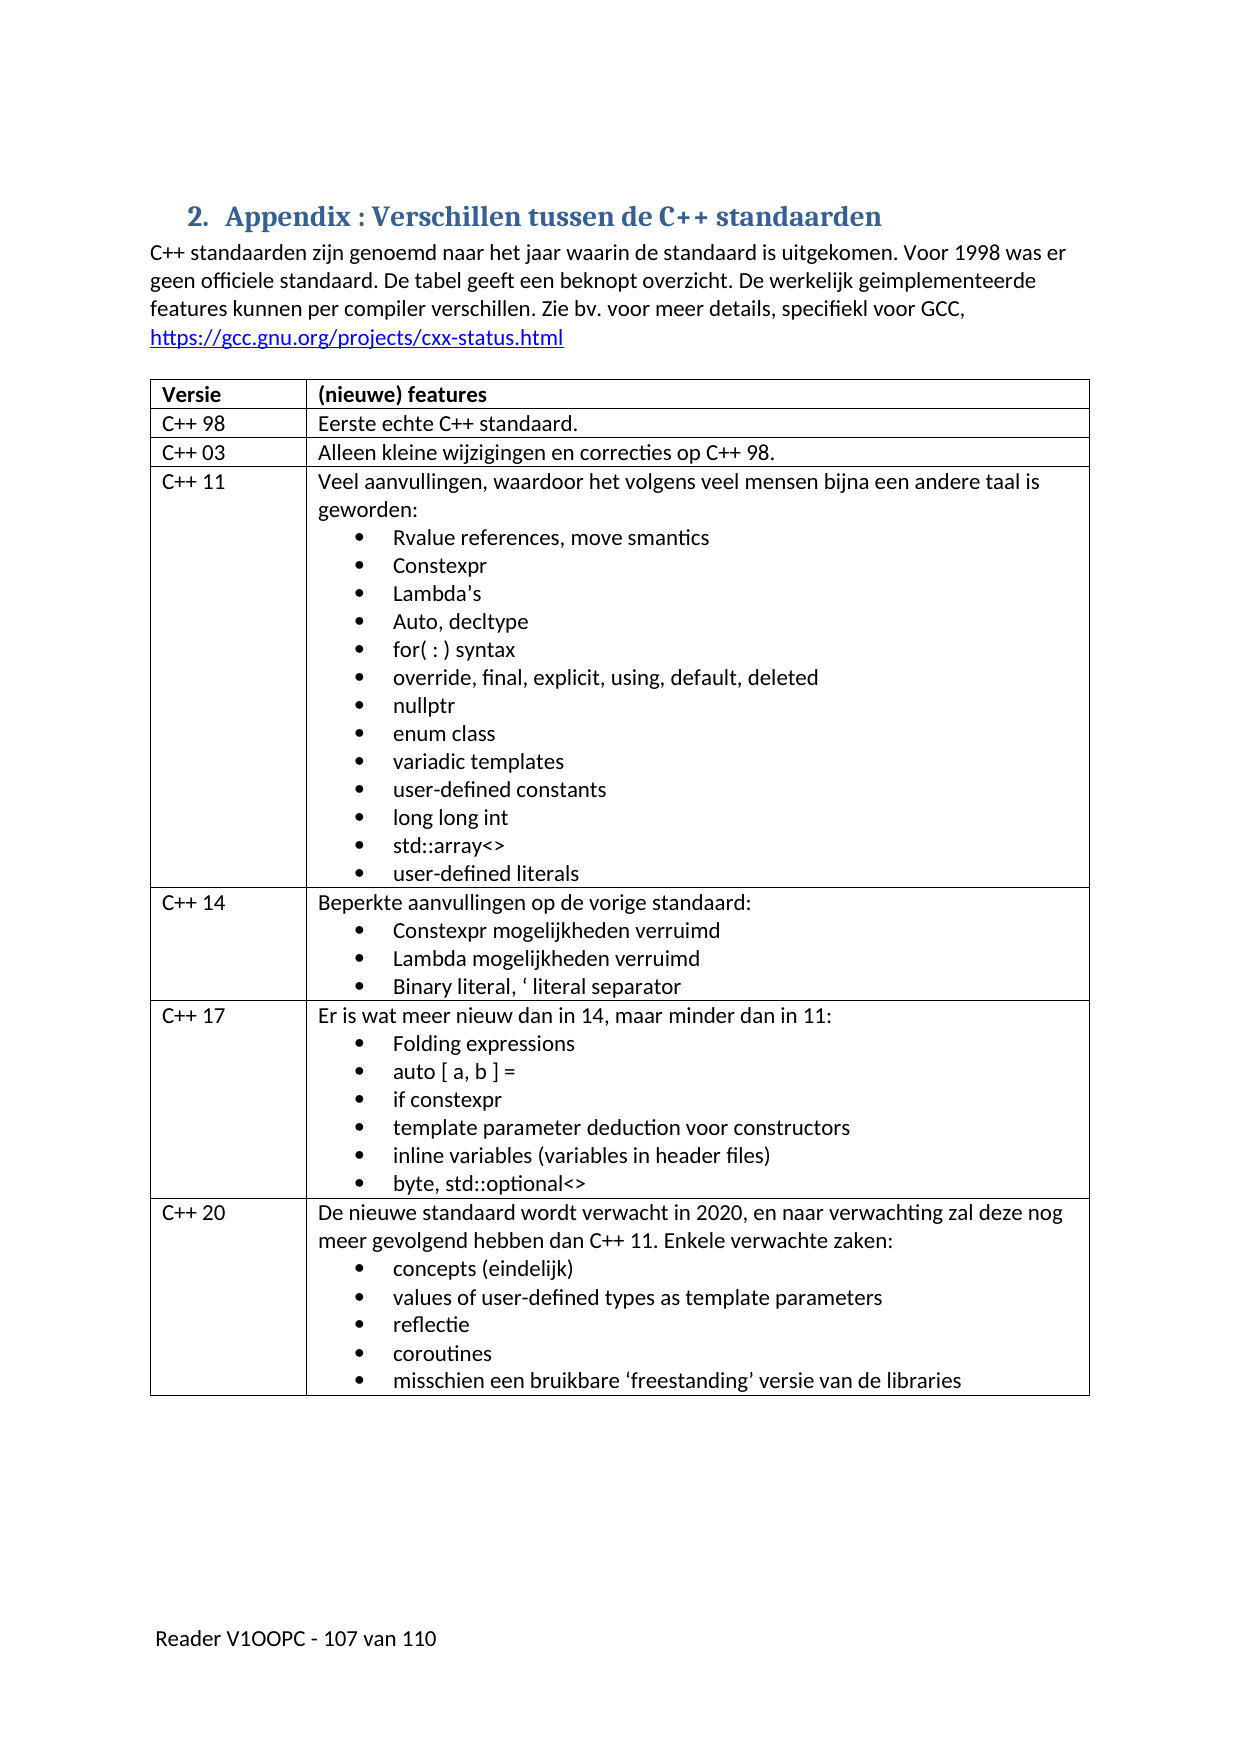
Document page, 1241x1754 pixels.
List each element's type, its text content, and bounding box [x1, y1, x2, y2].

table_cell C++ 14 [151, 888, 306, 1000]
table_cell Eerste echte C++ standaard. [307, 409, 1089, 437]
table_cell C++ 20 [151, 1199, 306, 1395]
table_cell C++ 03 [151, 438, 306, 466]
table_cell Er is wat meer nieuw dan in 14, maar minder dan in 11: Folding expressions auto [ a, b ] = if constexpr template parameter deduction voor constructors inline variables (variables in header files) byte, std::optional<> [307, 1001, 1089, 1197]
text C++ standaarden zijn genoemd naar het jaar waarin de standaard is uitgekomen. Voor 1998 was er geen officiele standaard. De tabel geeft een beknopt overzicht. De werkelijk geimplementeerde features kunnen per compiler verschillen. Zie bv. voor meer details, specifiekl voor GCC, https://gcc.gnu.org/projects/cxx-status.html [150, 238, 1090, 351]
table_cell C++ 98 [151, 409, 306, 437]
table_cell C++ 11 [151, 467, 306, 887]
table_cell De nieuwe standaard wordt verwacht in 2020, en naar verwachting zal deze nog meer gevolgend hebben dan C++ 11. Enkele verwachte zaken: concepts (eindelijk) values of user-defined types as template parameters reflectie coroutines misschien een bruikbare ‘freestanding’ versie van de libraries [307, 1199, 1089, 1395]
table_header Versie [151, 380, 306, 408]
table_cell Beperkte aanvullingen op de vorige standaard: Constexpr mogelijkheden verruimd Lambda mogelijkheden verruimd Binary literal, ‘ literal separator [307, 888, 1089, 1000]
table_cell Veel aanvullingen, waardoor het volgens veel mensen bijna een andere taal is geworden: Rvalue references, move smantics Constexpr Lambda’s Auto, decltype for( : ) syntax override, final, explicit, using, default, deleted nullptr enum class variadic templates user-defined constants long long int std::array<> user-defined literals [307, 467, 1089, 887]
subtitle Appendix : Verschillen tussen de C++ standaarden [187, 200, 1090, 233]
table_cell Alleen kleine wijzigingen en correcties op C++ 98. [307, 438, 1089, 466]
table_header (nieuwe) features [307, 380, 1089, 408]
table_cell C++ 17 [151, 1001, 306, 1197]
